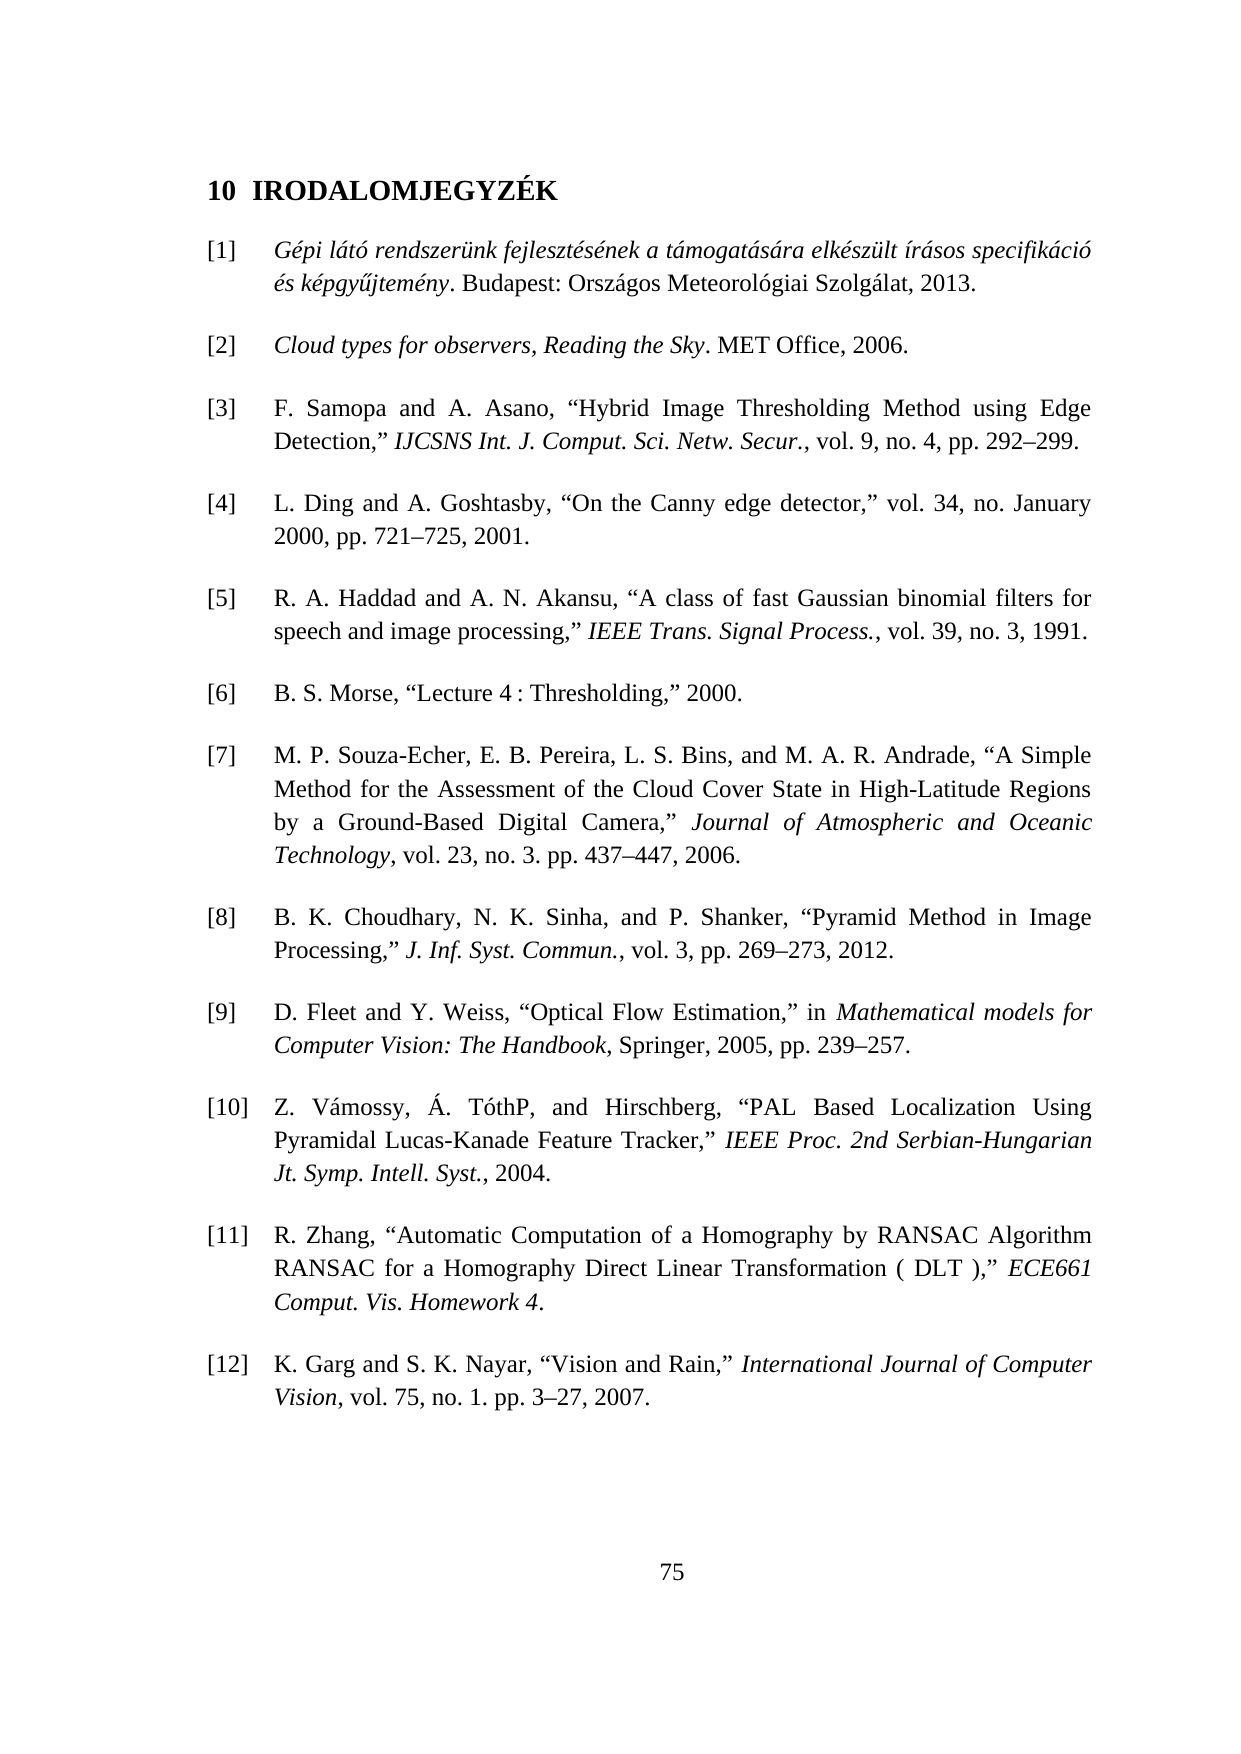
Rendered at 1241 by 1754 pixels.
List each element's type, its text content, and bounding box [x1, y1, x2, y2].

text [9] D. Fleet and Y. Weiss, “Optical Flow Estimation,” in Mathematical models for Computer Vision: The Handbook, Springer, 2005, pp. 239–257. [207, 997, 1092, 1059]
text [5] R. A. Haddad and A. N. Akansu, “A class of fast Gaussian binomial filters for speech and image processing,” IEEE Trans. Signal Process., vol. 39, no. 3, 1991. [207, 583, 1092, 645]
text [10] Z. Vámossy, Á. TóthP, and Hirschberg, “PAL Based Localization Using Pyramidal Lucas-Kanade Feature Tracker,” IEEE Proc. 2nd Serbian-Hungarian Jt. Symp. Intell. Syst., 2004. [207, 1092, 1092, 1187]
text [2] Cloud types for observers, Reading the Sky. MET Office, 2006. [207, 331, 1092, 359]
text [12] K. Garg and S. K. Nayar, “Vision and Rain,” International Journal of Computer Vision, vol. 75, no. 1. pp. 3–27, 2007. [207, 1349, 1092, 1411]
text [4] L. Ding and A. Goshtasby, “On the Canny edge detector,” vol. 34, no. January 2000, pp. 721–725, 2001. [207, 488, 1092, 550]
subtitle Irodalomjegyzék [207, 173, 1092, 206]
text [11] R. Zhang, “Automatic Computation of a Homography by RANSAC Algorithm RANSAC for a Homography Direct Linear Transformation ( DLT ),” ECE661 Comput. Vis. Homework 4. [207, 1221, 1092, 1315]
text [6] B. S. Morse, “Lecture 4 : Thresholding,” 2000. [207, 678, 1092, 707]
text [3] F. Samopa and A. Asano, “Hybrid Image Thresholding Method using Edge Detection,” IJCSNS Int. J. Comput. Sci. Netw. Secur., vol. 9, no. 4, pp. 292–299. [207, 393, 1092, 454]
text [8] B. K. Choudhary, N. K. Sinha, and P. Shanker, “Pyramid Method in Image Processing,” J. Inf. Syst. Commun., vol. 3, pp. 269–273, 2012. [207, 902, 1092, 964]
text [1] Gépi látó rendszerünk fejlesztésének a támogatására elkészült írásos specifikáció és képgyűjtemény. Budapest: Országos Meteorológiai Szolgálat, 2013. [207, 235, 1092, 297]
text [7] M. P. Souza-Echer, E. B. Pereira, L. S. Bins, and M. A. R. Andrade, “A Simple Method for the Assessment of the Cloud Cover State in High-Latitude Regions by a Ground-Based Digital Camera,” Journal of Atmospheric and Oceanic Technology, vol. 23, no. 3. pp. 437–447, 2006. [207, 741, 1092, 868]
